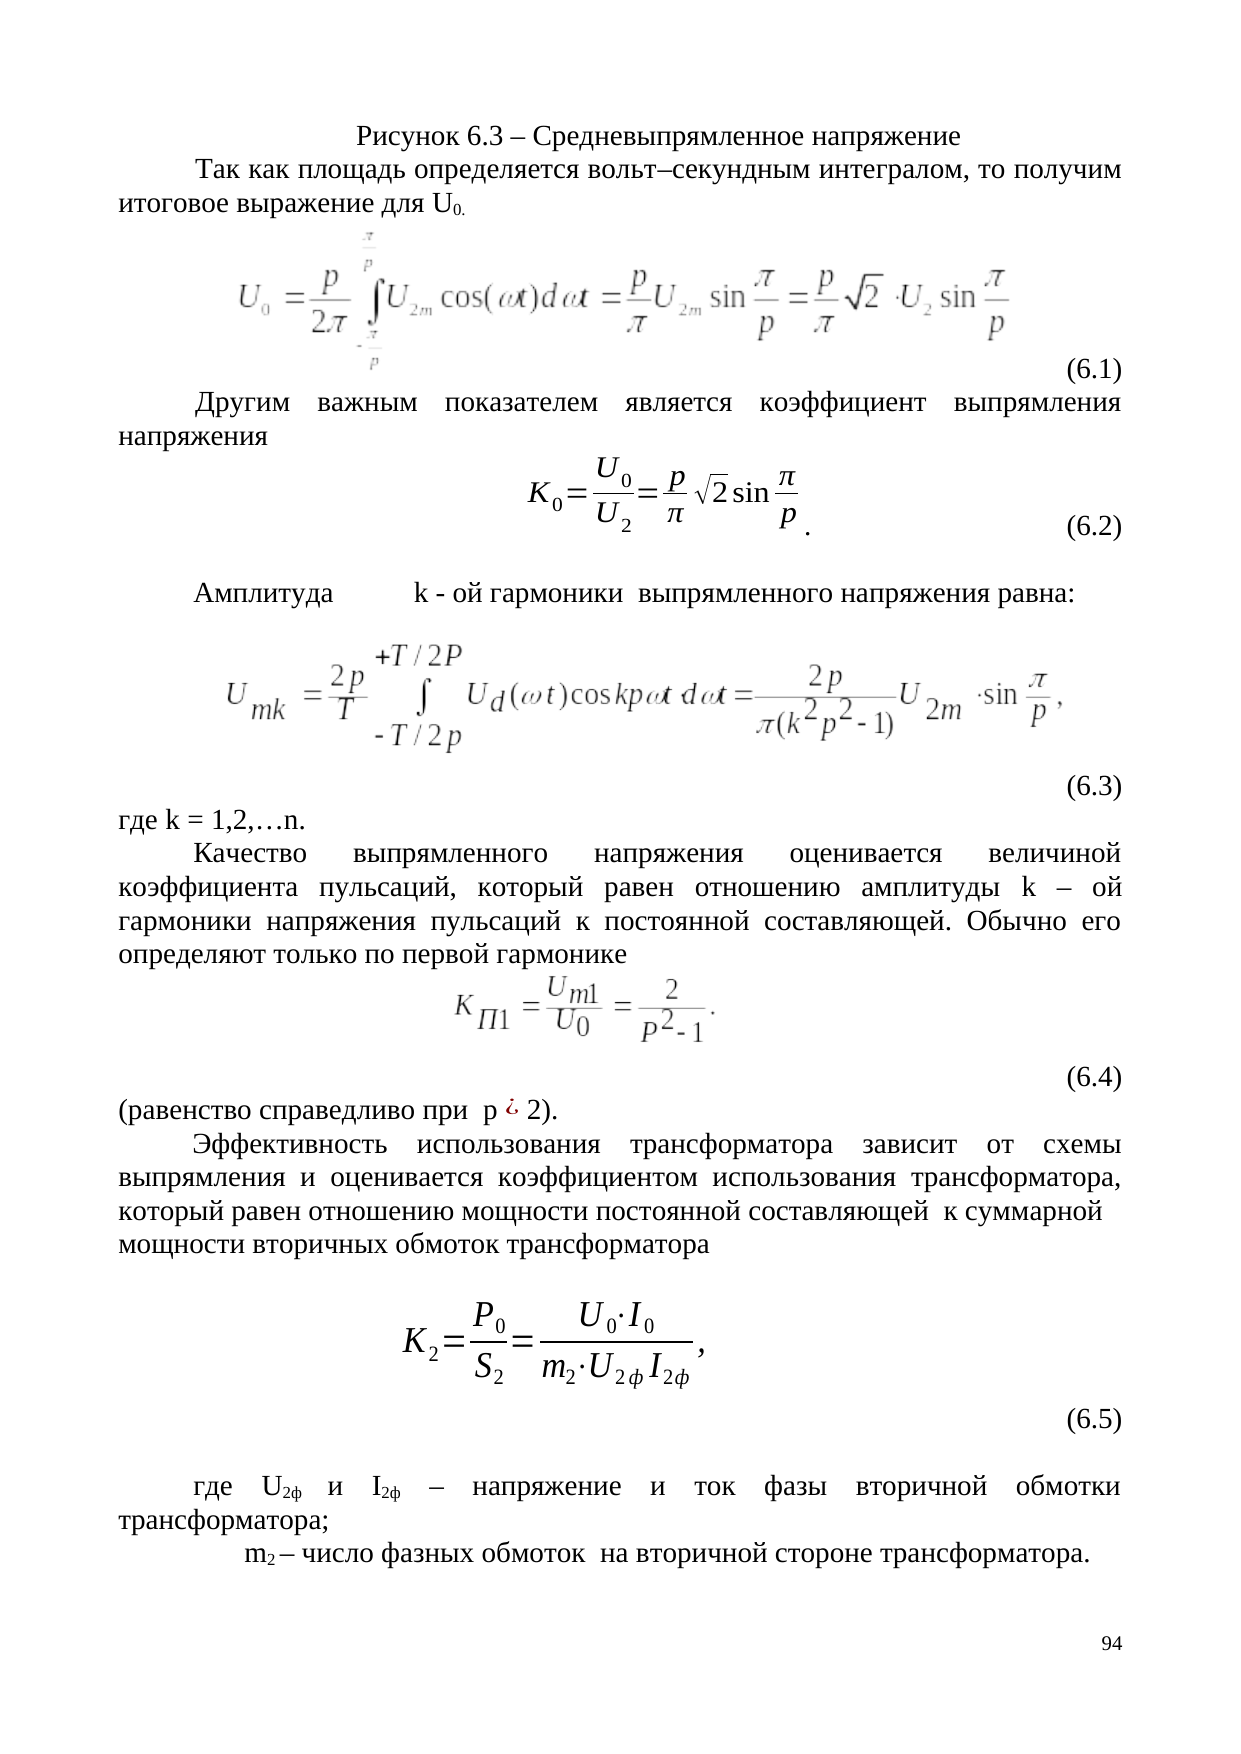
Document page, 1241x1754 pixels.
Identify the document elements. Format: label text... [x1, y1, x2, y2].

text (равенство справедливо при p 2). [118, 1092, 1122, 1126]
text (6.3) [118, 637, 1122, 802]
text (6.4) [118, 970, 1122, 1092]
text Эффективность использования трансформатора зависит от схемы выпрямления и оценивается коэффициентом использования трансформатора, который равен отношению мощности постоянной составляющей к суммарной [118, 1126, 1122, 1226]
text Другим важным показателем является коэффициент выпрямления напряжения [118, 384, 1122, 451]
text мощности вторичных обмоток трансформатора [118, 1226, 1122, 1260]
text где k = 1,2,…n. [118, 802, 1122, 836]
text (6.1) [118, 219, 1122, 384]
text (6.5) [118, 1293, 1122, 1435]
text m2 – число фазных обмоток на вторичной стороне трансформатора. [118, 1536, 1122, 1569]
text Качество выпрямленного напряжения оценивается величиной коэффициента пульсаций, который равен отношению амплитуды k – ой гармоники напряжения пульсаций к постоянной составляющей. Обычно его определяют только по первой гармонике [118, 836, 1122, 970]
text где U2ф и I2ф – напряжение и ток фазы вторичной обмотки трансформатора; [118, 1468, 1122, 1536]
text Амплитуда k - ой гармоники выпрямленного напряжения равна: [118, 576, 1122, 609]
text Рисунок 6.3 – Средневыпрямленное напряжение [118, 118, 1122, 152]
text . (6.2) [118, 451, 1122, 542]
text Так как площадь определяется вольт–секундным интегралом, то получим итоговое выражение для U0. [118, 152, 1122, 219]
